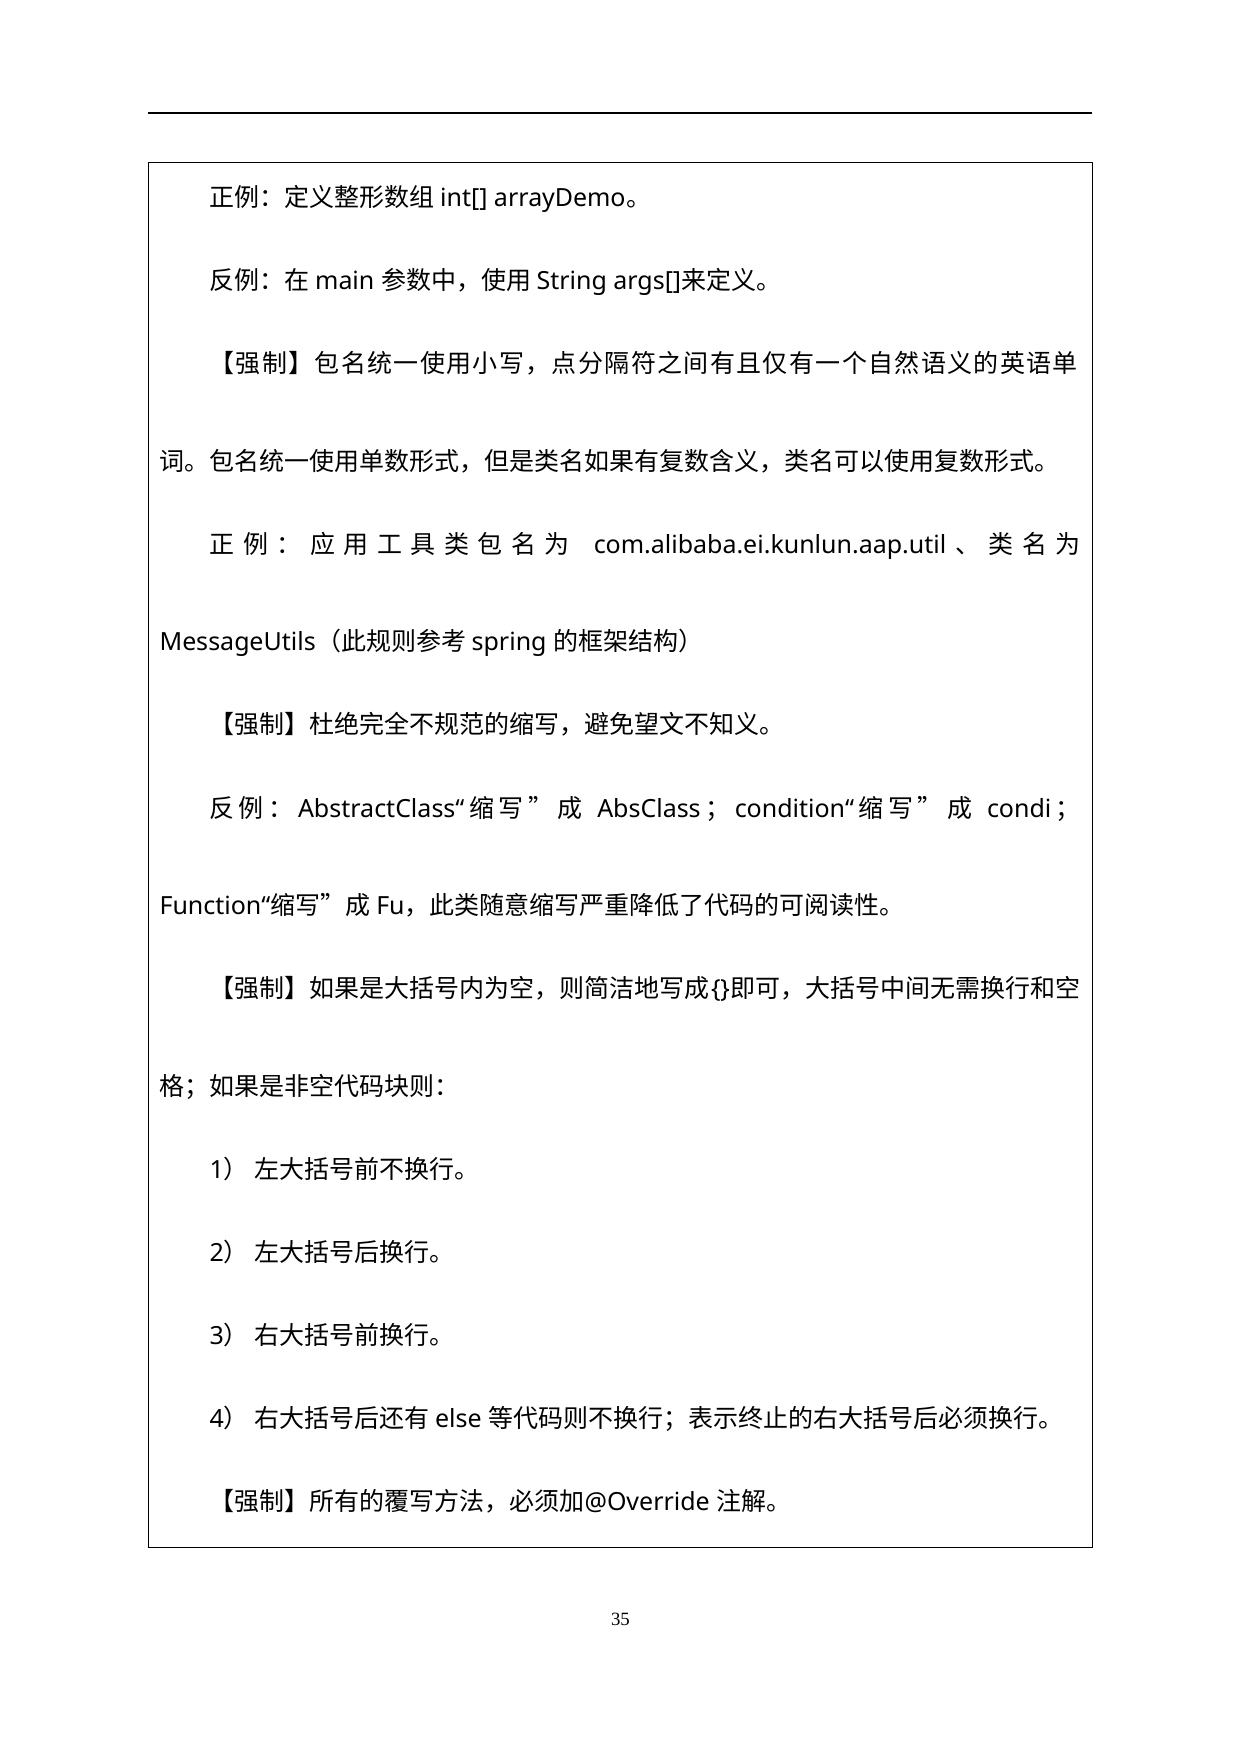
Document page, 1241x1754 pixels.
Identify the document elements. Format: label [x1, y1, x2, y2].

table_header [149, 163, 1092, 1547]
